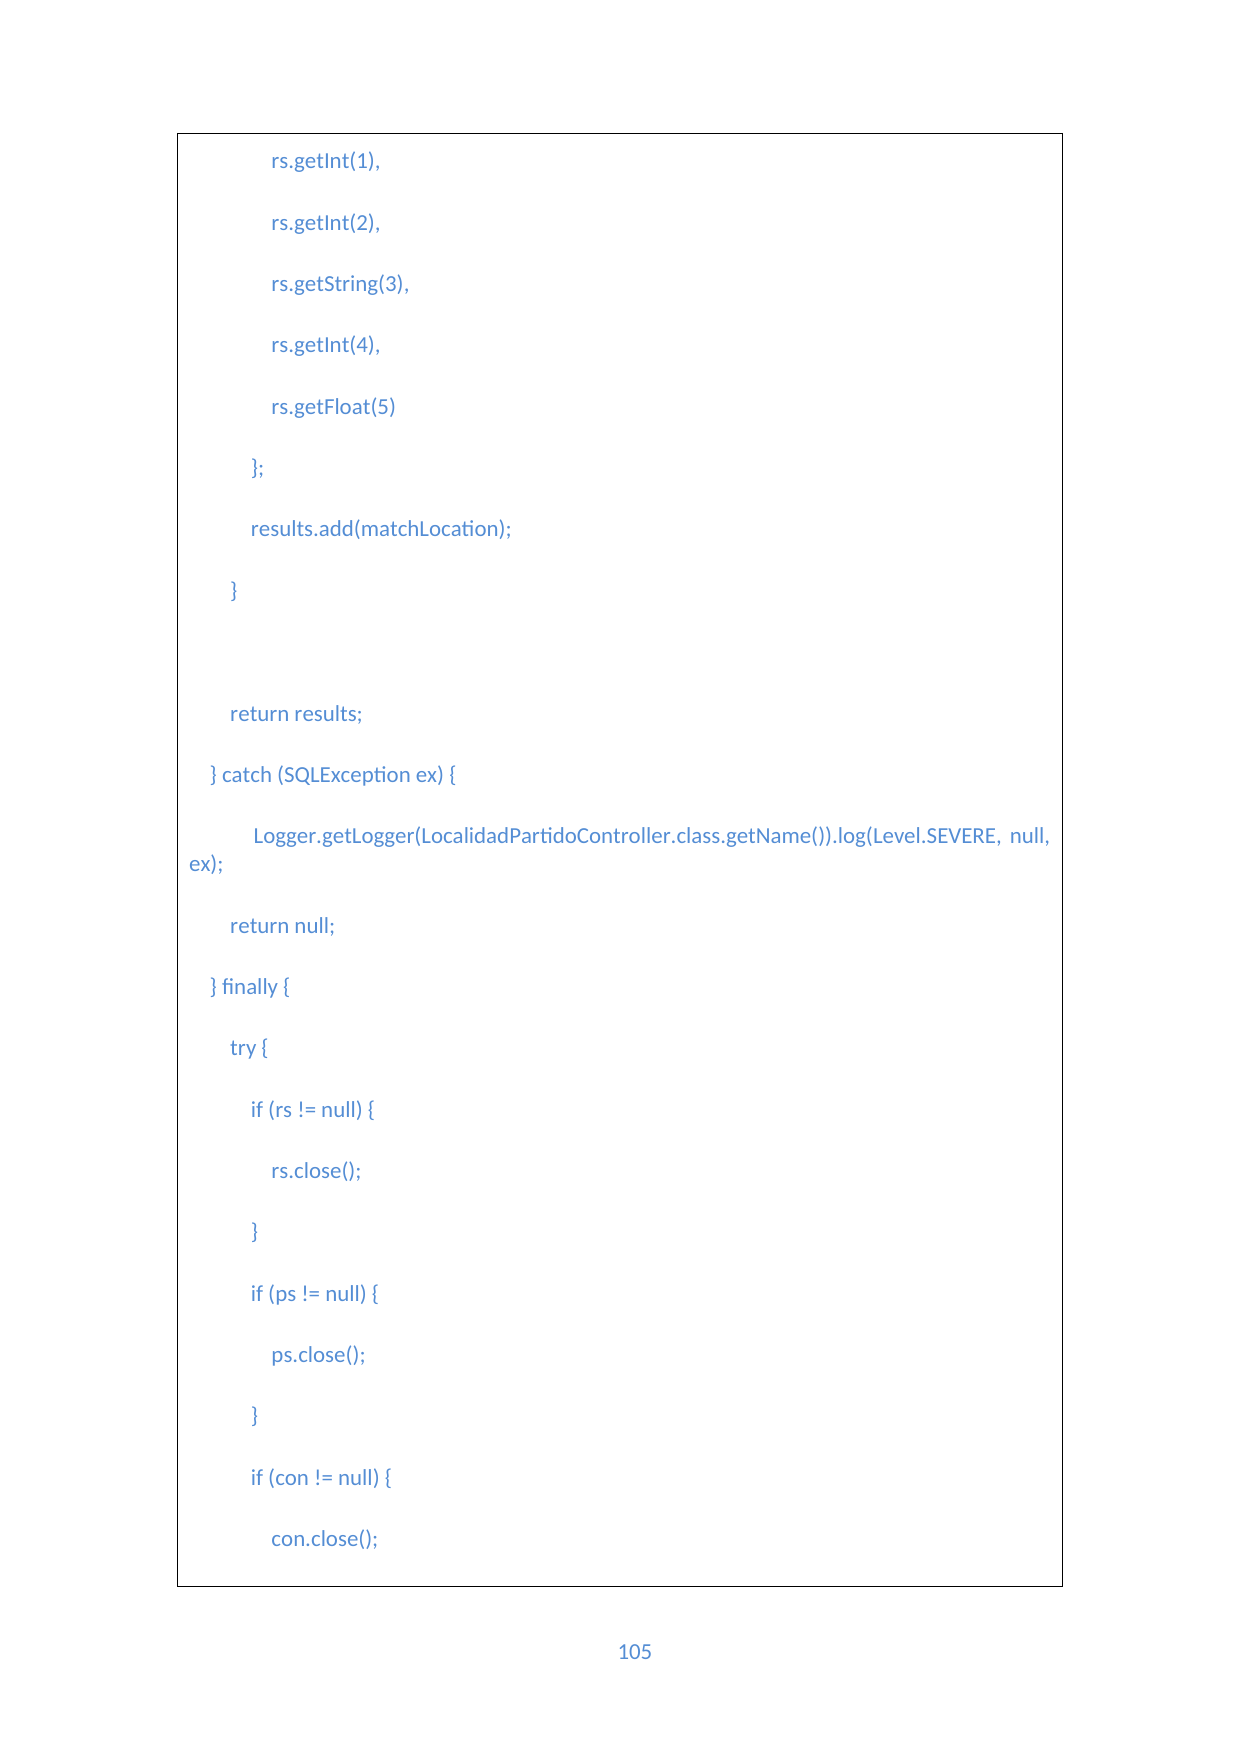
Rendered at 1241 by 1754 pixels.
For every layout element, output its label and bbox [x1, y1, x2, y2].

table_header [178, 134, 1062, 1586]
